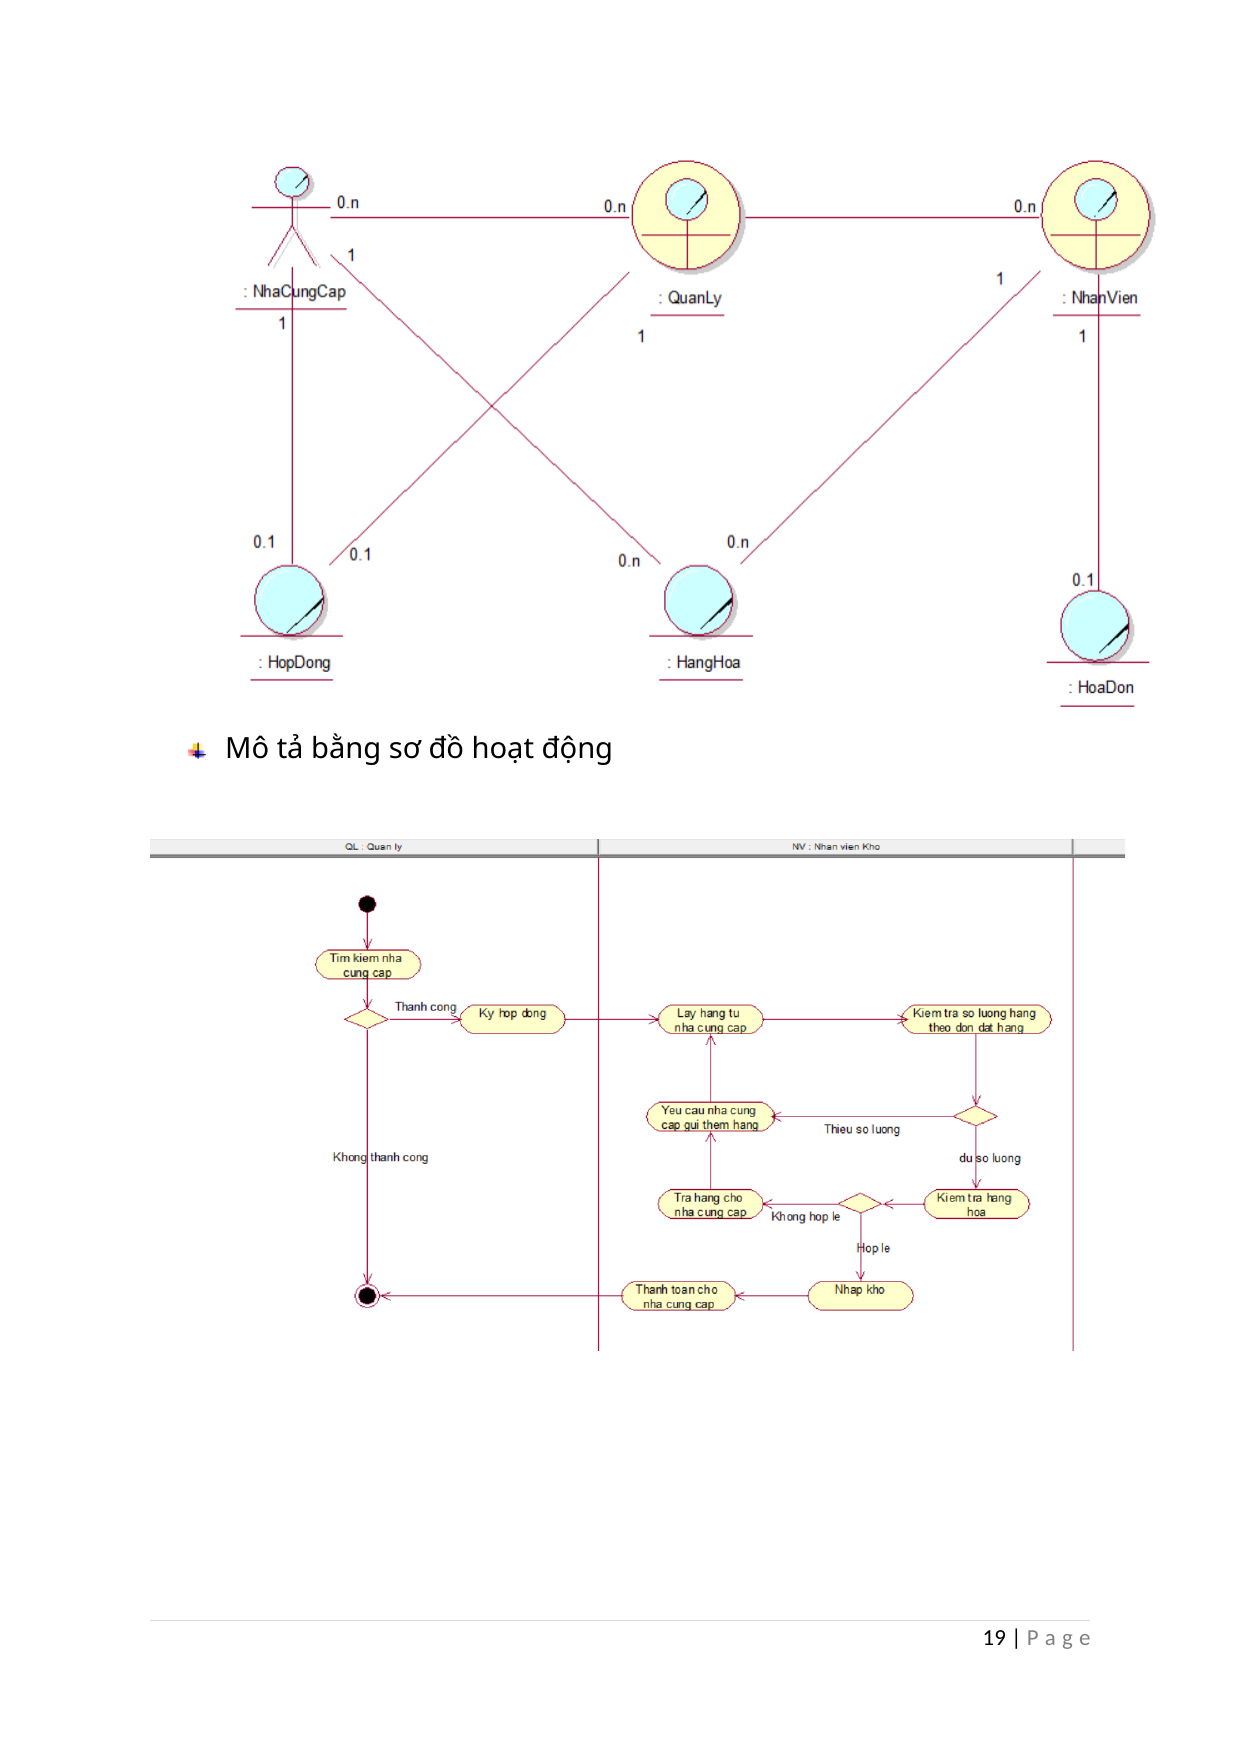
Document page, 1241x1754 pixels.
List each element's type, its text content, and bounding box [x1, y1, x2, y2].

picture [225, 150, 1164, 725]
picture [188, 741, 206, 759]
list Mô tả bằng sơ đồ hoạt động [187, 727, 1090, 767]
picture [150, 839, 1125, 1351]
